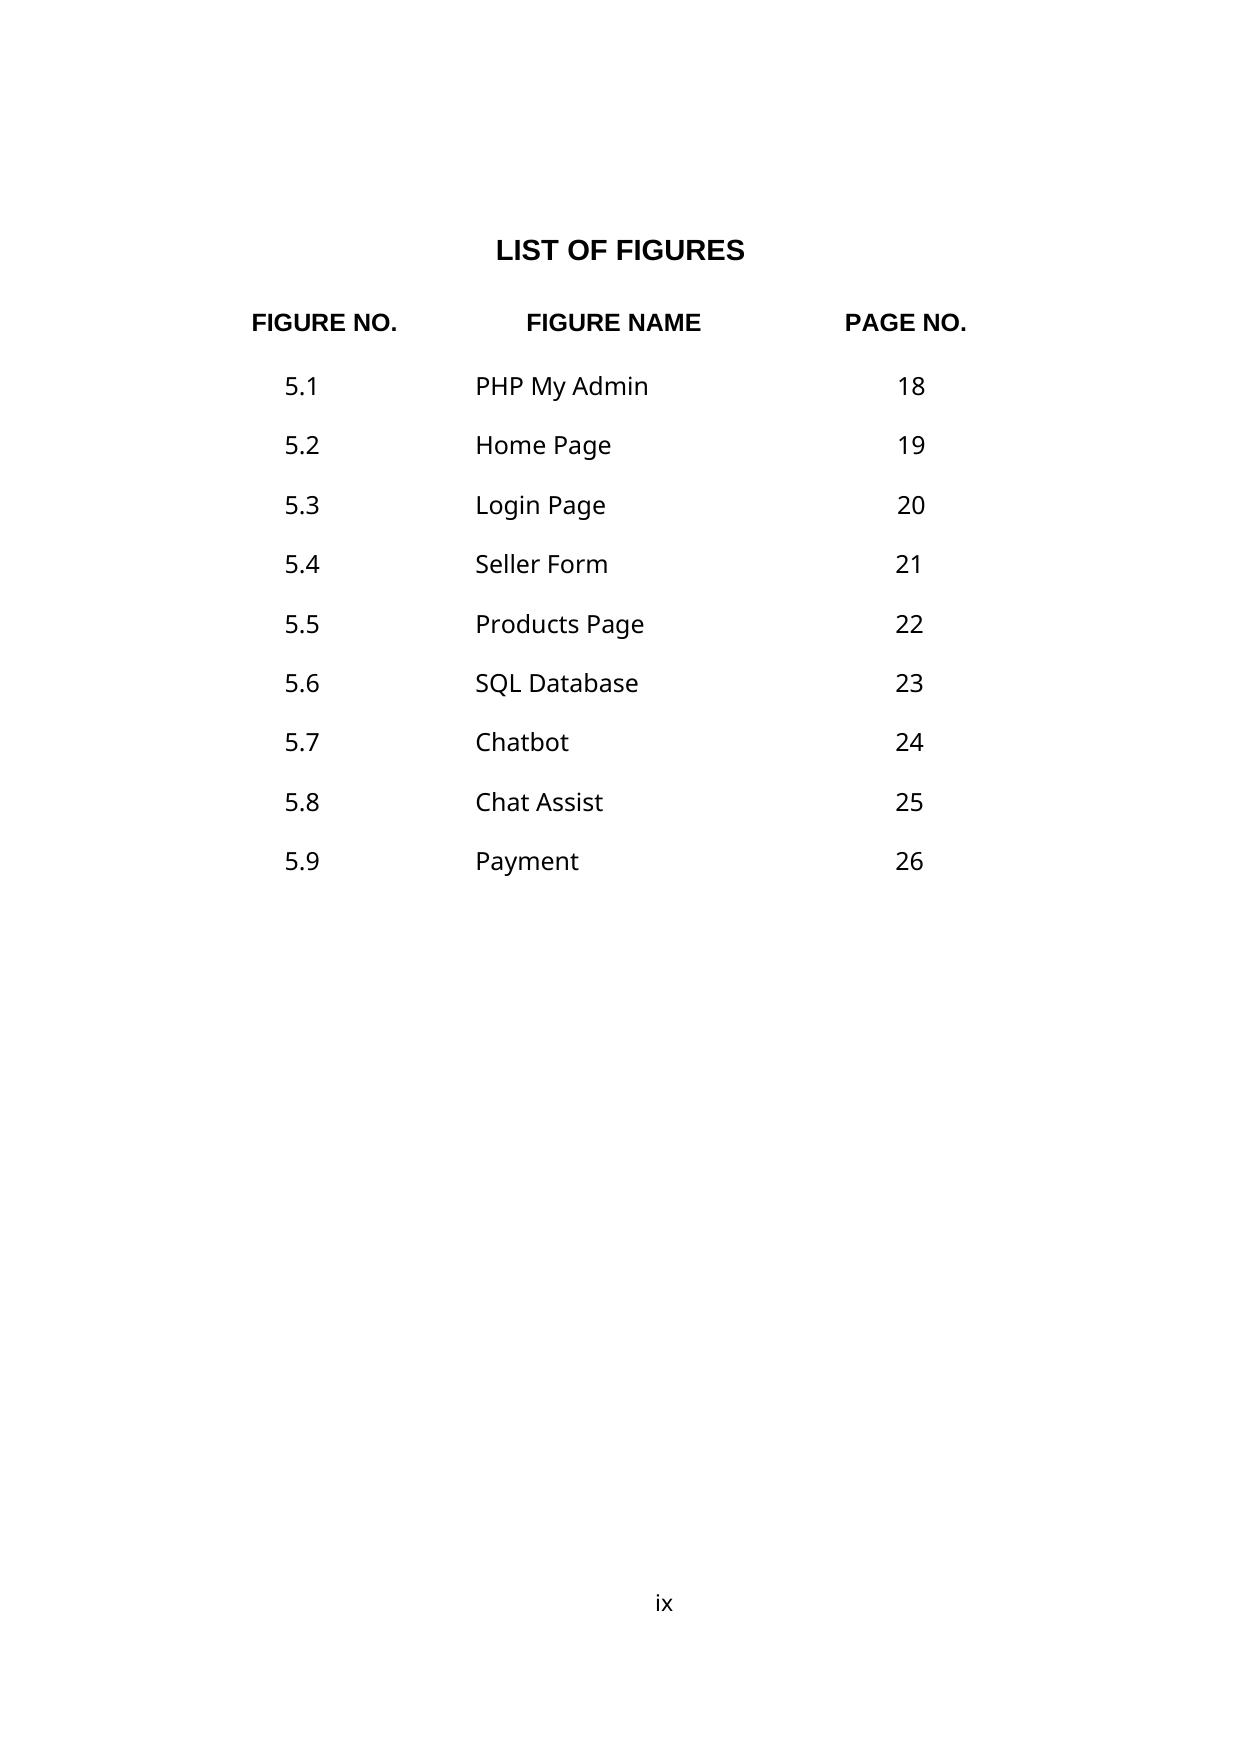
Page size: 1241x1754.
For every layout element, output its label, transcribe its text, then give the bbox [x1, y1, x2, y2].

table_cell 19 [803, 416, 1019, 475]
table_cell Seller Form [425, 534, 803, 594]
table_cell Login Page [425, 475, 803, 534]
table_cell 22 [803, 594, 1019, 653]
table_cell Chatbot [425, 713, 803, 772]
table_header FIGURE NO. [224, 293, 424, 356]
table_cell 5.4 [224, 534, 424, 594]
table_cell Products Page [425, 594, 803, 653]
table_cell 5.6 [224, 653, 424, 712]
table_cell Payment [425, 831, 803, 891]
table_cell 24 [803, 713, 1019, 772]
table_cell 21 [803, 534, 1019, 594]
table_cell 5.1 [224, 356, 424, 416]
table_cell 18 [803, 356, 1019, 416]
table_cell 20 [803, 475, 1019, 534]
table_cell SQL Database [425, 653, 803, 712]
table_cell 23 [803, 653, 1019, 712]
table_cell Home Page [425, 416, 803, 475]
table_cell 5.5 [224, 594, 424, 653]
table_cell 5.3 [224, 475, 424, 534]
table_cell 5.8 [224, 772, 424, 831]
table_cell Chat Assist [425, 772, 803, 831]
subtitle LIST OF FIGURES [178, 233, 1062, 266]
table_header PAGE NO. [803, 293, 1019, 356]
table_header FIGURE NAME [425, 293, 803, 356]
table_cell 26 [803, 831, 1019, 891]
table_cell 5.7 [224, 713, 424, 772]
table_cell 5.9 [224, 831, 424, 891]
table_cell 25 [803, 772, 1019, 831]
table_cell 5.2 [224, 416, 424, 475]
table_cell PHP My Admin [425, 356, 803, 416]
